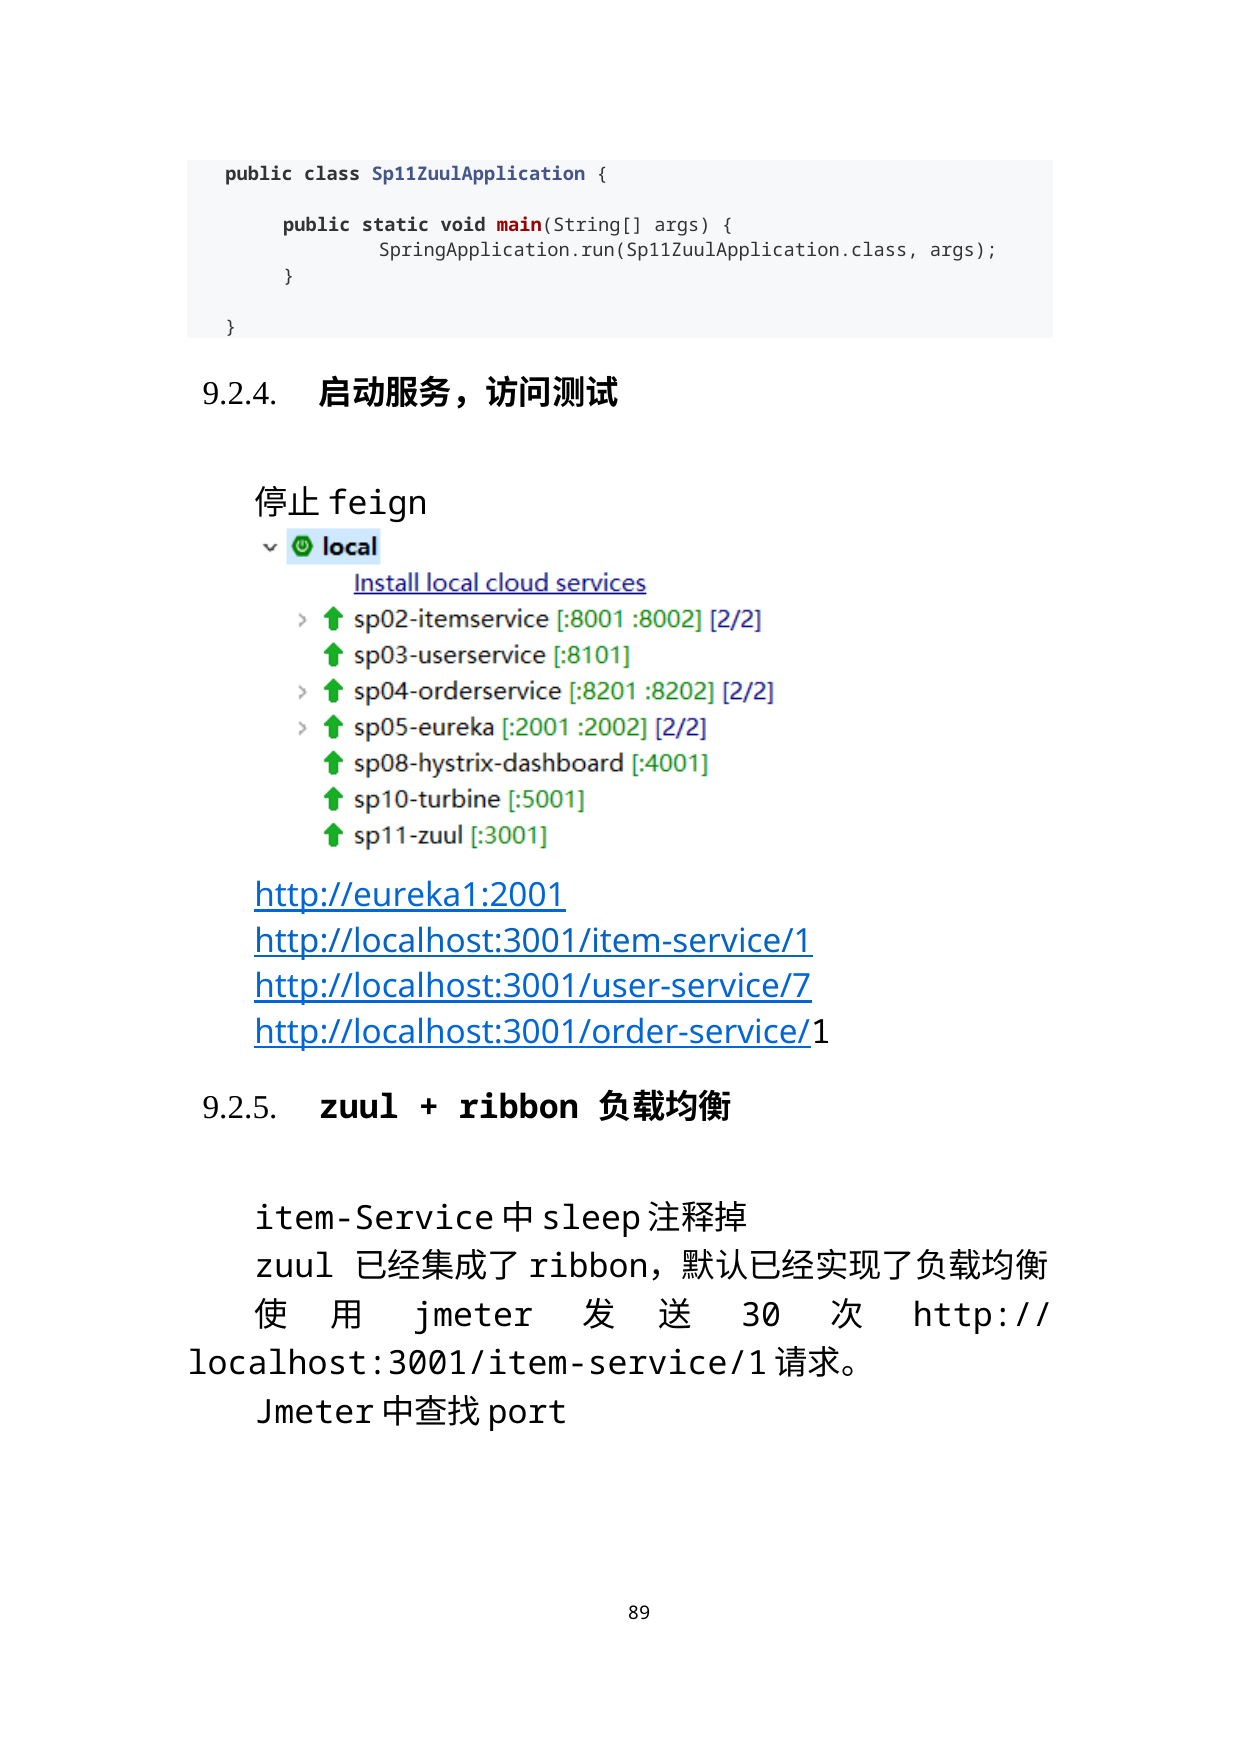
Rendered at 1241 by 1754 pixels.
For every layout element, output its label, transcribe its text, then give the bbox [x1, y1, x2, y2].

picture [254, 524, 889, 872]
text } [187, 313, 1053, 338]
text item-Service中sleep注释掉 [187, 1191, 1053, 1239]
text http://localhost:3001/user-service/7 [187, 962, 1053, 1007]
text Jmeter中查找port [187, 1384, 1053, 1433]
text public static void main(String[] args) { [187, 211, 1053, 236]
text 使用jmeter发送30次http://localhost:3001/item-service/1请求。 [187, 1288, 1053, 1384]
text 停止feign [187, 476, 1053, 524]
text http://localhost:3001/order-service/1 [187, 1007, 1053, 1053]
text } [187, 262, 1053, 287]
text http://localhost:3001/item-service/1 [187, 917, 1053, 962]
text public class Sp11ZuulApplication { [187, 160, 1053, 185]
subtitle zuul + ribbon 负载均衡 [202, 1080, 1053, 1128]
text http://eureka1:2001 [187, 871, 1053, 917]
text zuul 已经集成了 ribbon，默认已经实现了负载均衡 [187, 1239, 1053, 1288]
text SpringApplication.run(Sp11ZuulApplication.class, args); [187, 236, 1053, 262]
subtitle 启动服务，访问测试 [202, 366, 1053, 414]
